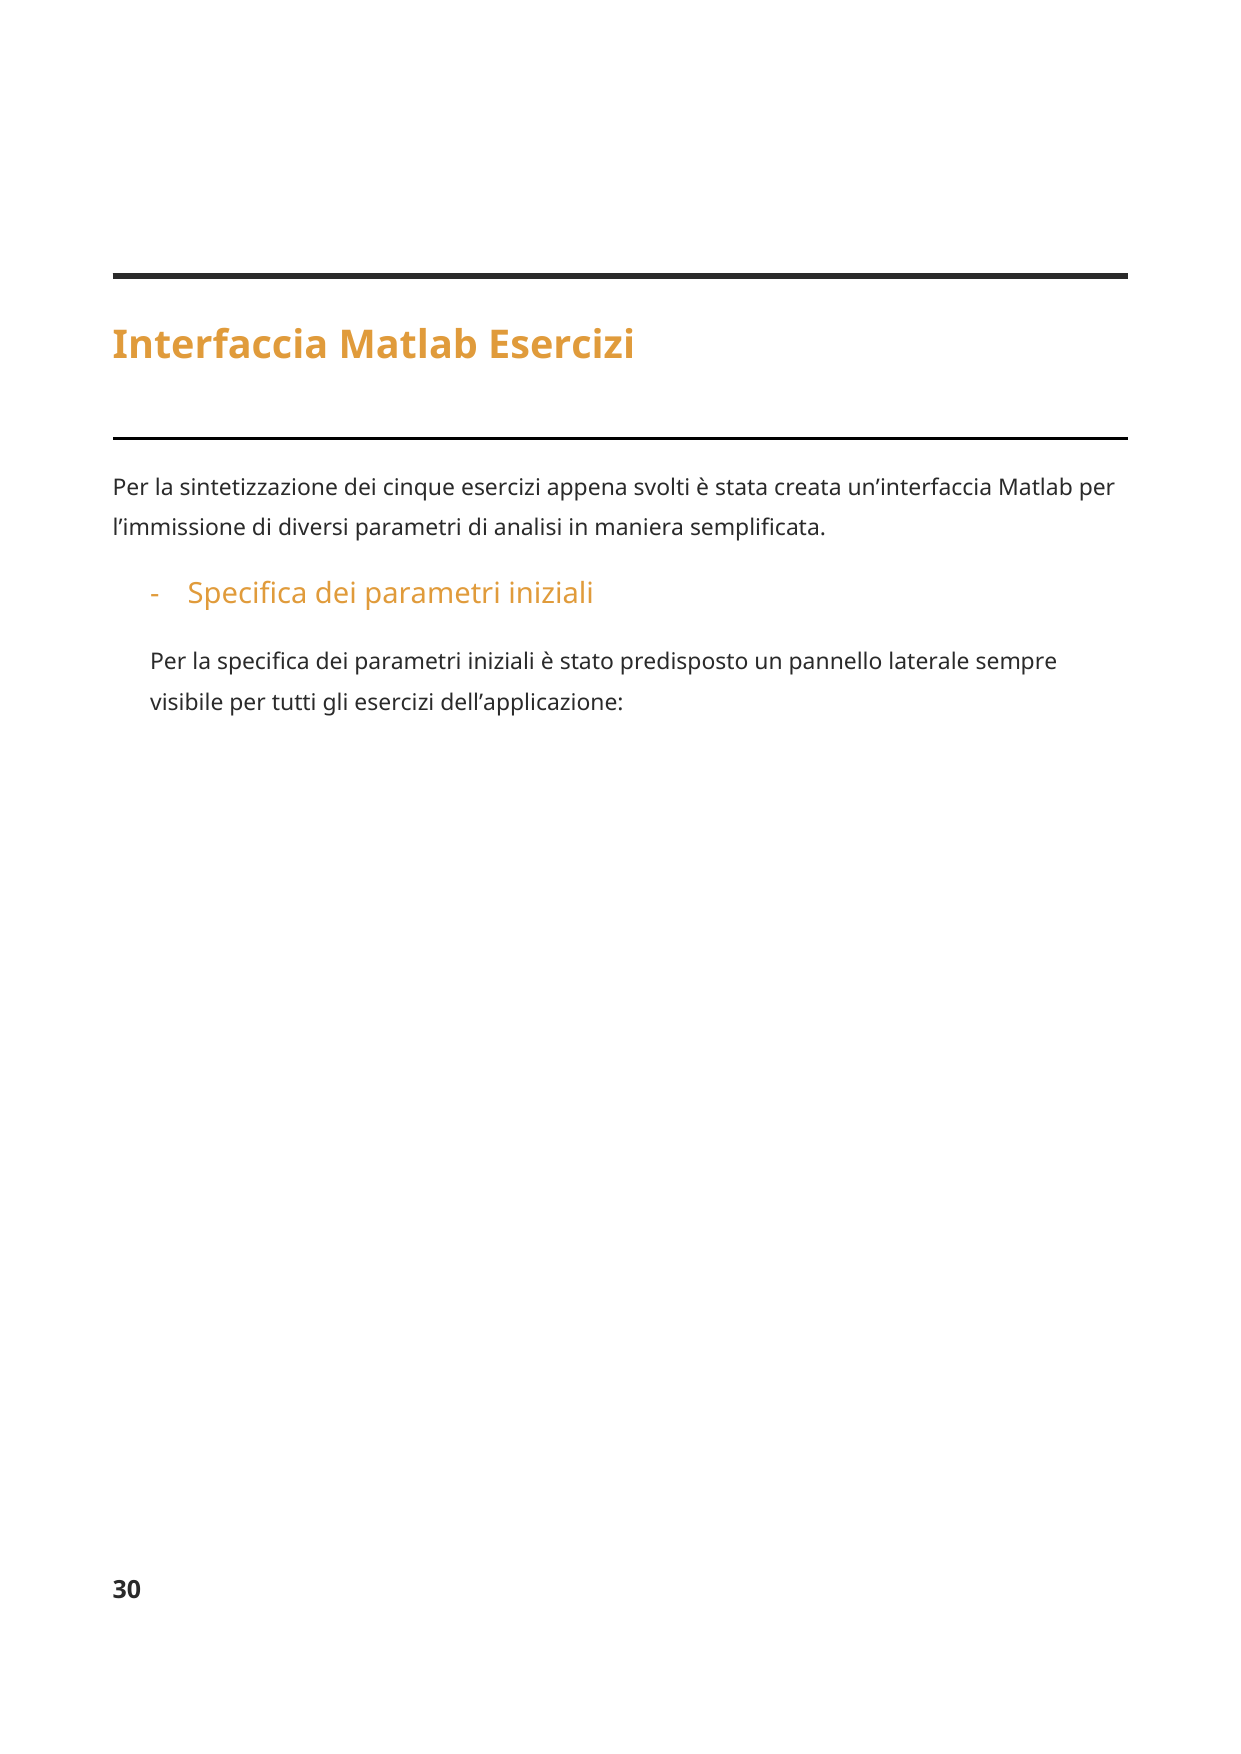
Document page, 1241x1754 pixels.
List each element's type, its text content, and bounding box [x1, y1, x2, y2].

list Specifica dei parametri iniziali [150, 573, 1128, 612]
subtitle Interfaccia Matlab Esercizi [112, 274, 1128, 371]
text Per la sintetizzazione dei cinque esercizi appena svolti è stata creata un’interfaccia Matlab per l’immissione di diversi parametri di analisi in maniera semplificata. [112, 471, 1128, 542]
text Per la specifica dei parametri iniziali è stato predisposto un pannello laterale sempre visibile per tutti gli esercizi dell’applicazione: [150, 645, 1128, 717]
